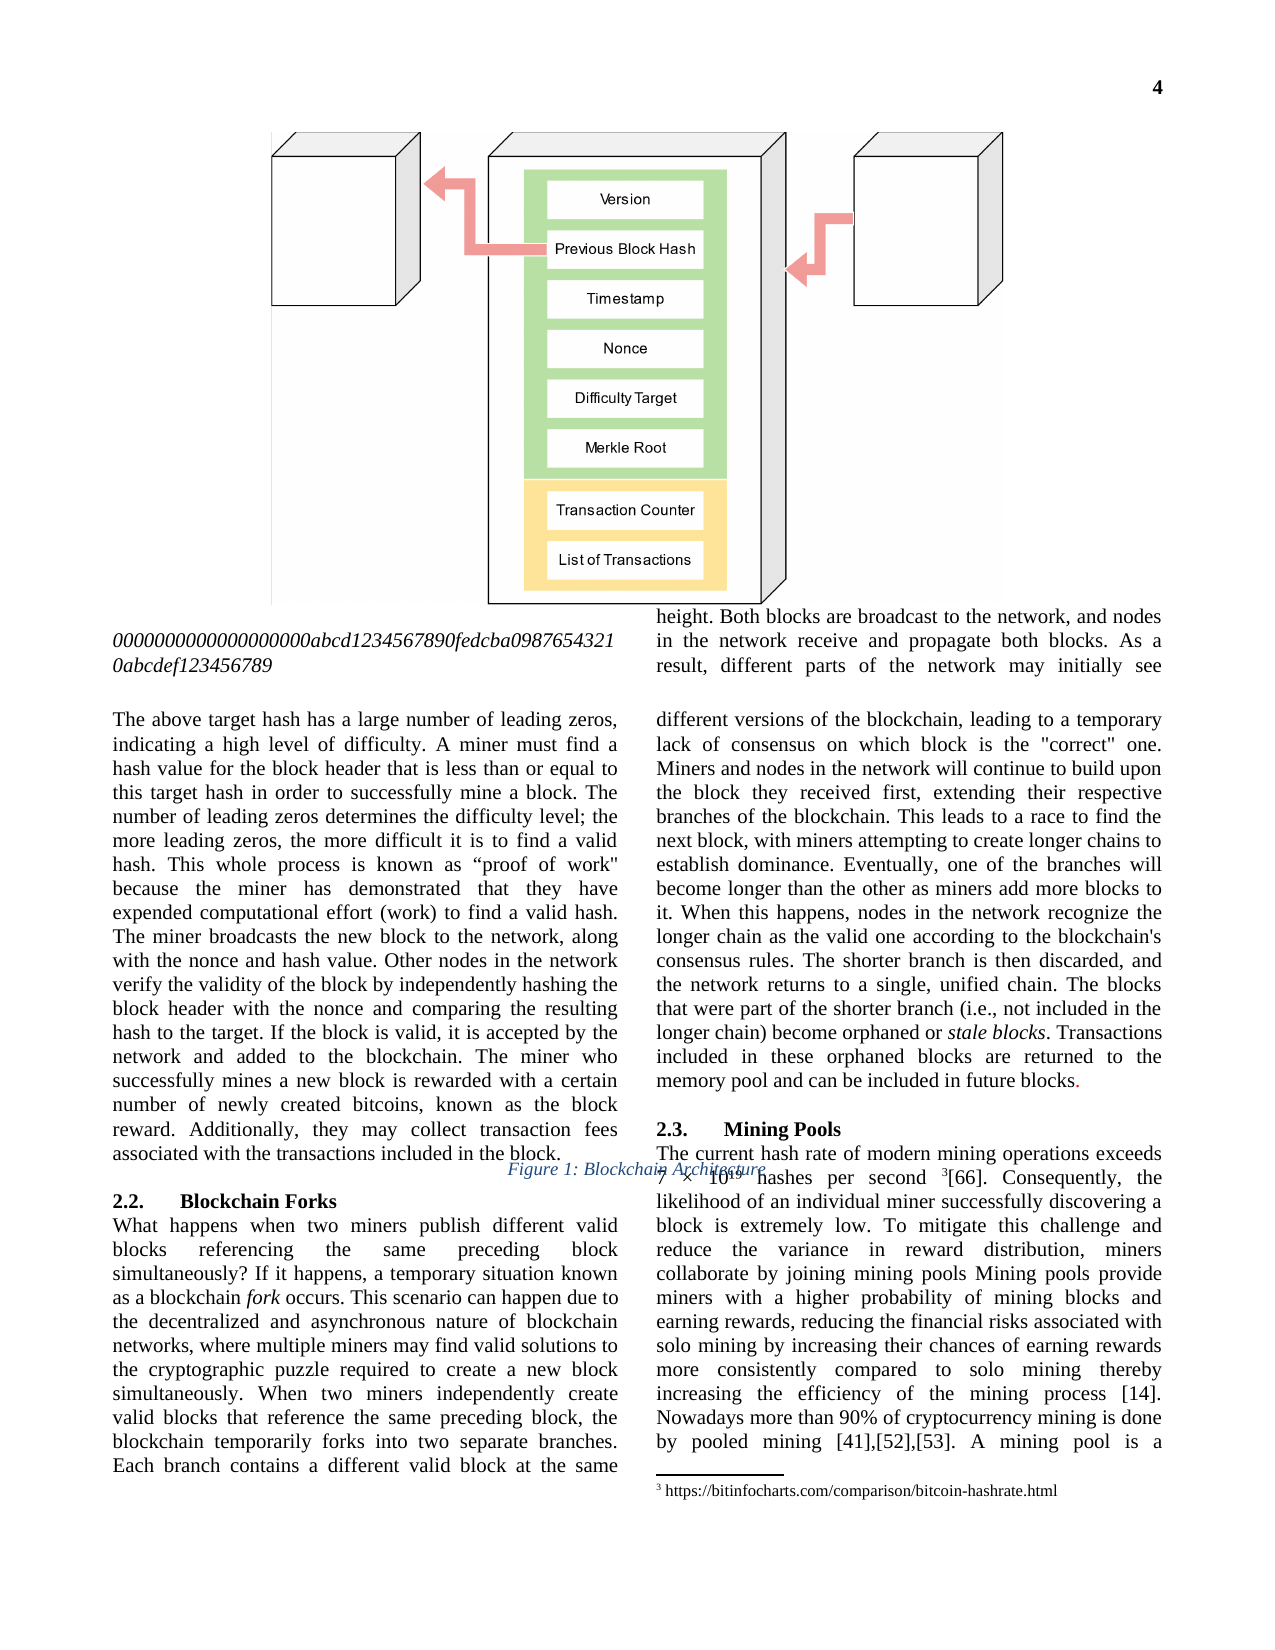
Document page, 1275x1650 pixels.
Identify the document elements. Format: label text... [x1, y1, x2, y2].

text 0000000000000000000abcd1234567890fedcba09876543210abcdef123456789 [112, 628, 619, 677]
picture [271, 132, 1004, 605]
text What happens when two miners publish different valid blocks referencing the same preceding block simultaneously? If it happens, a temporary situation known as a blockchain fork occurs. This scenario can happen due to the decentralized and asynchronous nature of blockchain networks, where multiple miners may find valid solutions to the cryptographic puzzle required to create a new block simultaneously. When two miners independently create valid blocks that reference the same preceding block, the blockchain temporarily forks into two separate branches. Each branch contains a different valid block at the same height. Both blocks are broadcast to the network, and nodes in the network receive and propagate both blocks. As a result, different parts of the network may initially see different versions of the blockchain, leading to a temporary lack of consensus on which block is the "correct" one. Miners and nodes in the network will continue to build upon the block they received first, extending their respective branches of the blockchain. This leads to a race to find the next block, with miners attempting to create longer chains to establish dominance. Eventually, one of the branches will become longer than the other as miners add more blocks to it. When this happens, nodes in the network recognize the longer chain as the valid one according to the blockchain's consensus rules. The shorter branch is then discarded, and the network returns to a single, unified chain. The blocks that were part of the shorter branch (i.e., not included in the longer chain) become orphaned or stale blocks. Transactions included in these orphaned blocks are returned to the memory pool and can be included in future blocks. [112, 1213, 619, 1477]
text What happens when two miners publish different valid blocks referencing the same preceding block simultaneously? If it happens, a temporary situation known as a blockchain fork occurs. This scenario can happen due to the decentralized and asynchronous nature of blockchain networks, where multiple miners may find valid solutions to the cryptographic puzzle required to create a new block simultaneously. When two miners independently create valid blocks that reference the same preceding block, the blockchain temporarily forks into two separate branches. Each branch contains a different valid block at the same height. Both blocks are broadcast to the network, and nodes in the network receive and propagate both blocks. As a result, different parts of the network may initially see different versions of the blockchain, leading to a temporary lack of consensus on which block is the "correct" one. Miners and nodes in the network will continue to build upon the block they received first, extending their respective branches of the blockchain. This leads to a race to find the next block, with miners attempting to create longer chains to establish dominance. Eventually, one of the branches will become longer than the other as miners add more blocks to it. When this happens, nodes in the network recognize the longer chain as the valid one according to the blockchain's consensus rules. The shorter branch is then discarded, and the network returns to a single, unified chain. The blocks that were part of the shorter branch (i.e., not included in the longer chain) become orphaned or stale blocks. Transactions included in these orphaned blocks are returned to the memory pool and can be included in future blocks. [656, 133, 1162, 1092]
text The above target hash has a large number of leading zeros, indicating a high level of difficulty. A miner must find a hash value for the block header that is less than or equal to this target hash in order to successfully mine a block. The number of leading zeros determines the difficulty level; the more leading zeros, the more difficult it is to find a valid hash. This whole process is known as “proof of work" because the miner has demonstrated that they have expended computational effort (work) to find a valid hash. The miner broadcasts the new block to the network, along with the nonce and hash value. Other nodes in the network verify the validity of the block by independently hashing the block header with the nonce and comparing the resulting hash to the target. If the block is valid, it is accepted by the network and added to the blockchain. The miner who successfully mines a new block is rewarded with a certain number of newly created bitcoins, known as the block reward. Additionally, they may collect transaction fees associated with the transactions included in the block. [112, 677, 619, 1164]
list Blockchain Forks [112, 1189, 619, 1213]
list Mining Pools [656, 1116, 1162, 1141]
